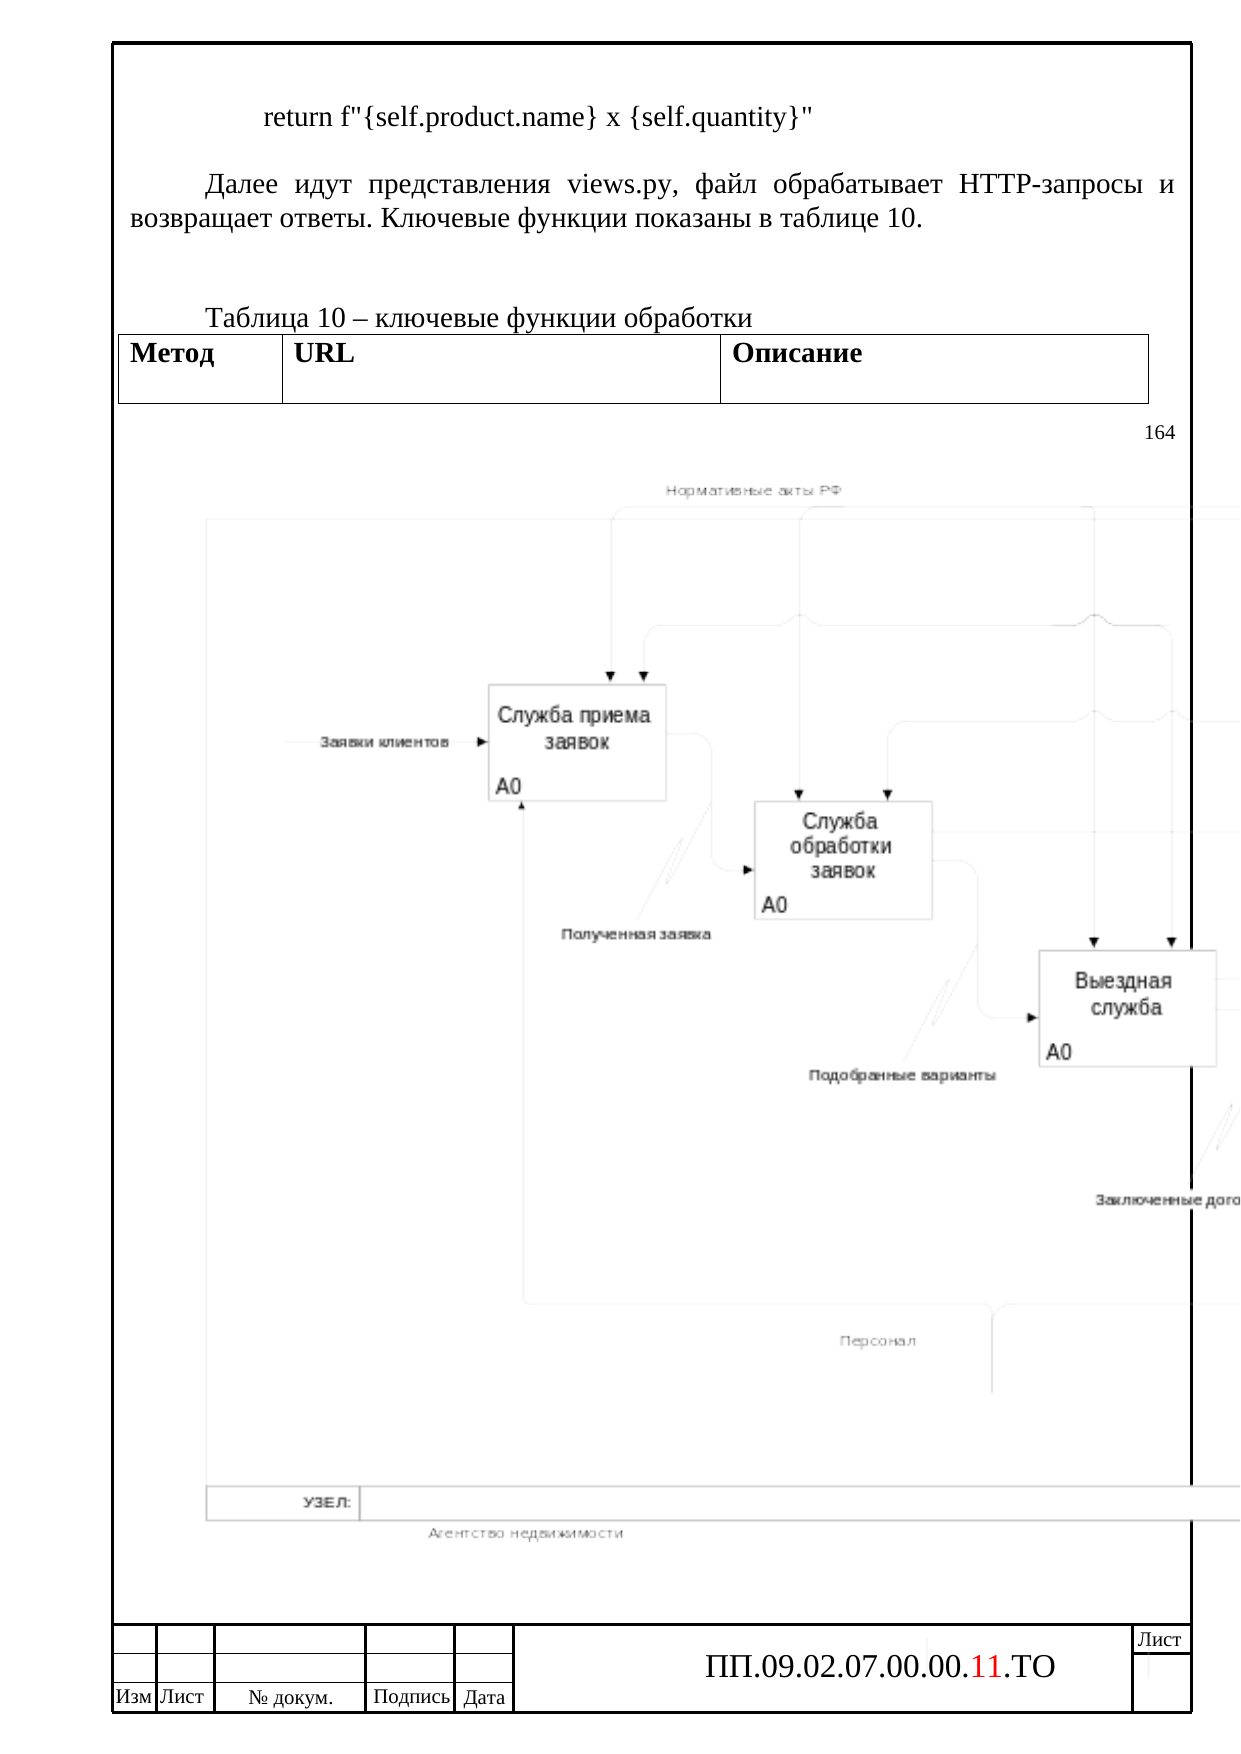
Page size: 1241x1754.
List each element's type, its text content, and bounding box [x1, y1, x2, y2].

table_header URL [283, 335, 720, 403]
text Далее идут представления views.py, файл обрабатывает HTTP-запросы и возвращает ответы. Ключевые функции показаны в таблице 10. [130, 166, 1175, 233]
table_header Метод [119, 335, 282, 403]
text return f"{self.product.name} x {self.quantity}" [130, 99, 1175, 133]
text Таблица 10 – ключевые функции обработки [130, 300, 1175, 334]
table_header Описание [721, 335, 1148, 403]
